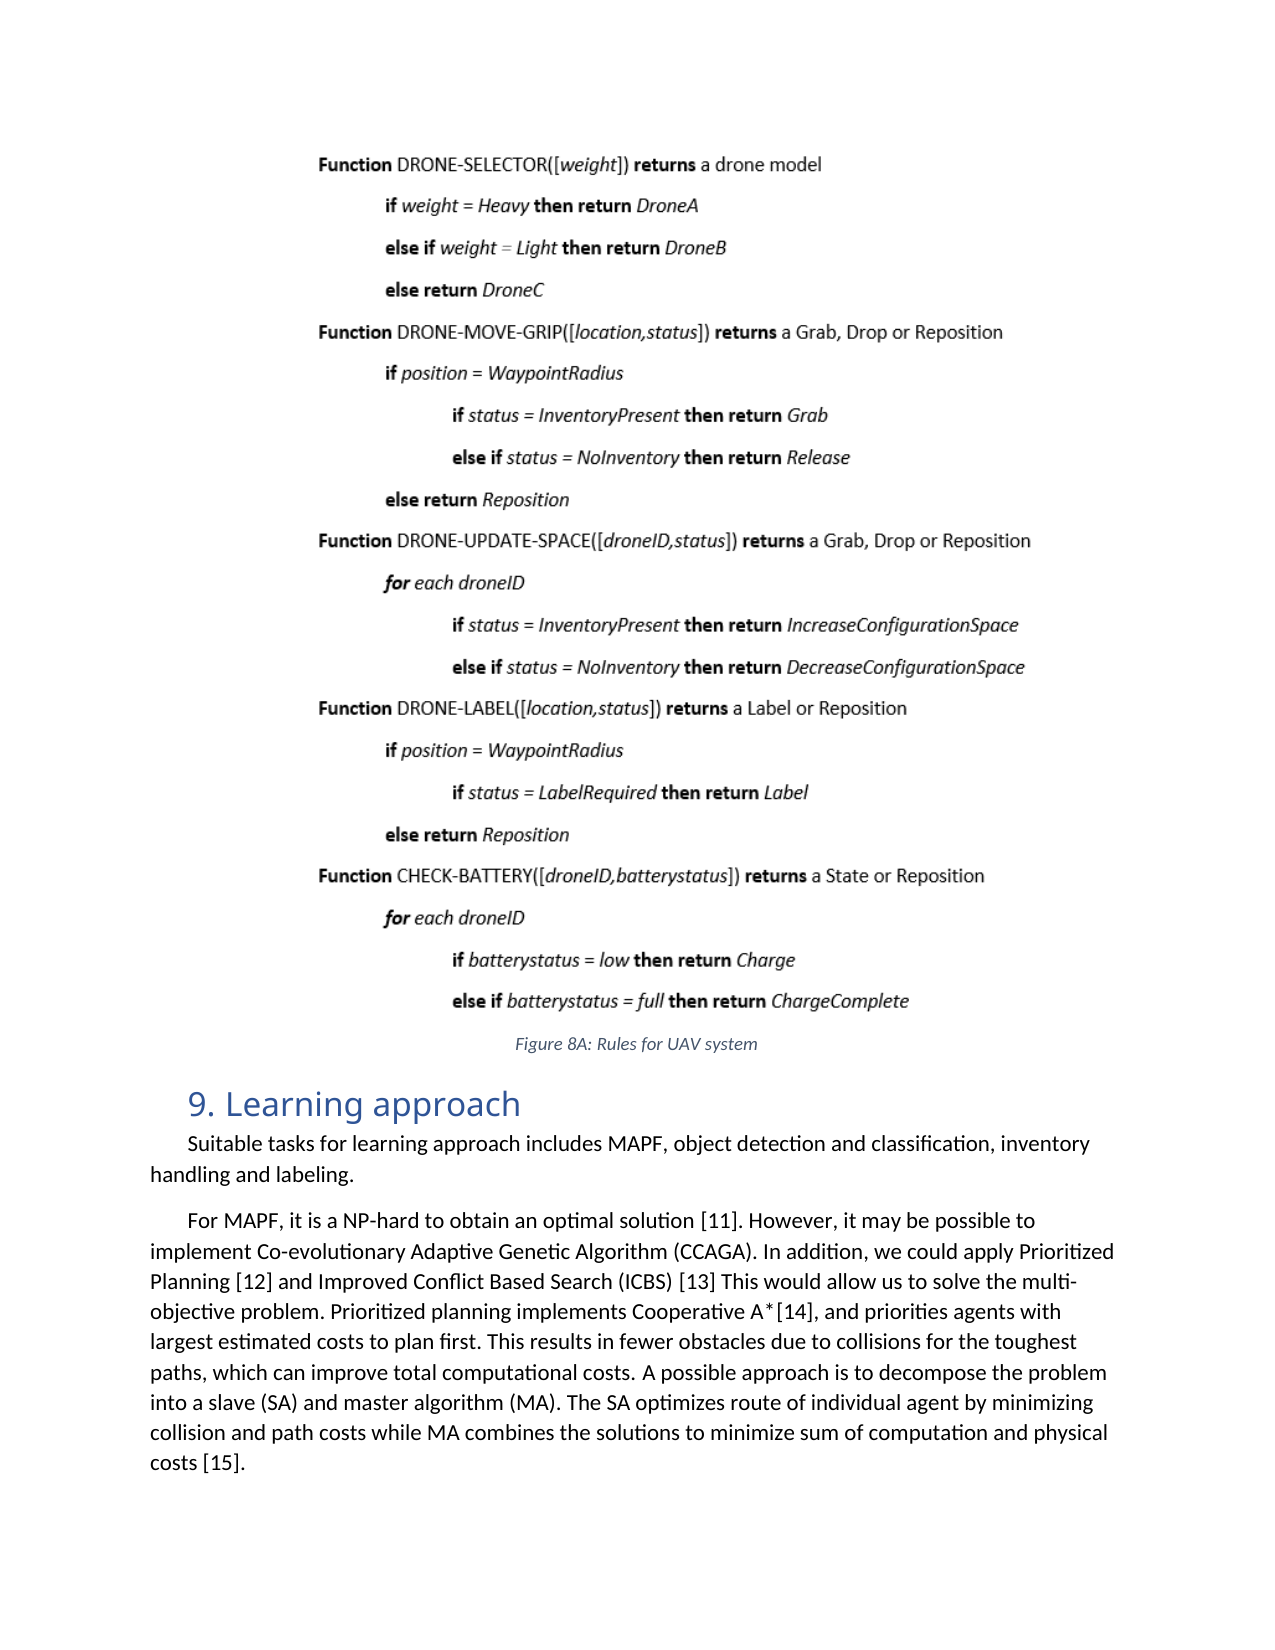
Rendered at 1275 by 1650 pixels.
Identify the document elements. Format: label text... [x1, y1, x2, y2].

text Suitable tasks for learning approach includes MAPF, object detection and classification, inventory handling and labeling. [150, 1129, 1125, 1188]
text Figure 8A: Rules for UAV system [150, 1033, 1125, 1056]
text For MAPF, it is a NP-hard to obtain an optimal solution . However, it may be possible to implement Co-evolutionary Adaptive Genetic Algorithm (CCAGA). In addition, we could apply Prioritized Planning and Improved Conflict Based Search (ICBS) This would allow us to solve the multi-objective problem. Prioritized planning implements Cooperative A*, and priorities agents with largest estimated costs to plan first. This results in fewer obstacles due to collisions for the toughest paths, which can improve total computational costs. A possible approach is to decompose the problem into a slave (SA) and master algorithm (MA). The SA optimizes route of individual agent by minimizing collision and path costs while MA combines the solutions to minimize sum of computation and physical costs . [150, 1207, 1125, 1476]
subtitle Learning approach [187, 1081, 1125, 1126]
picture [312, 150, 1038, 1014]
